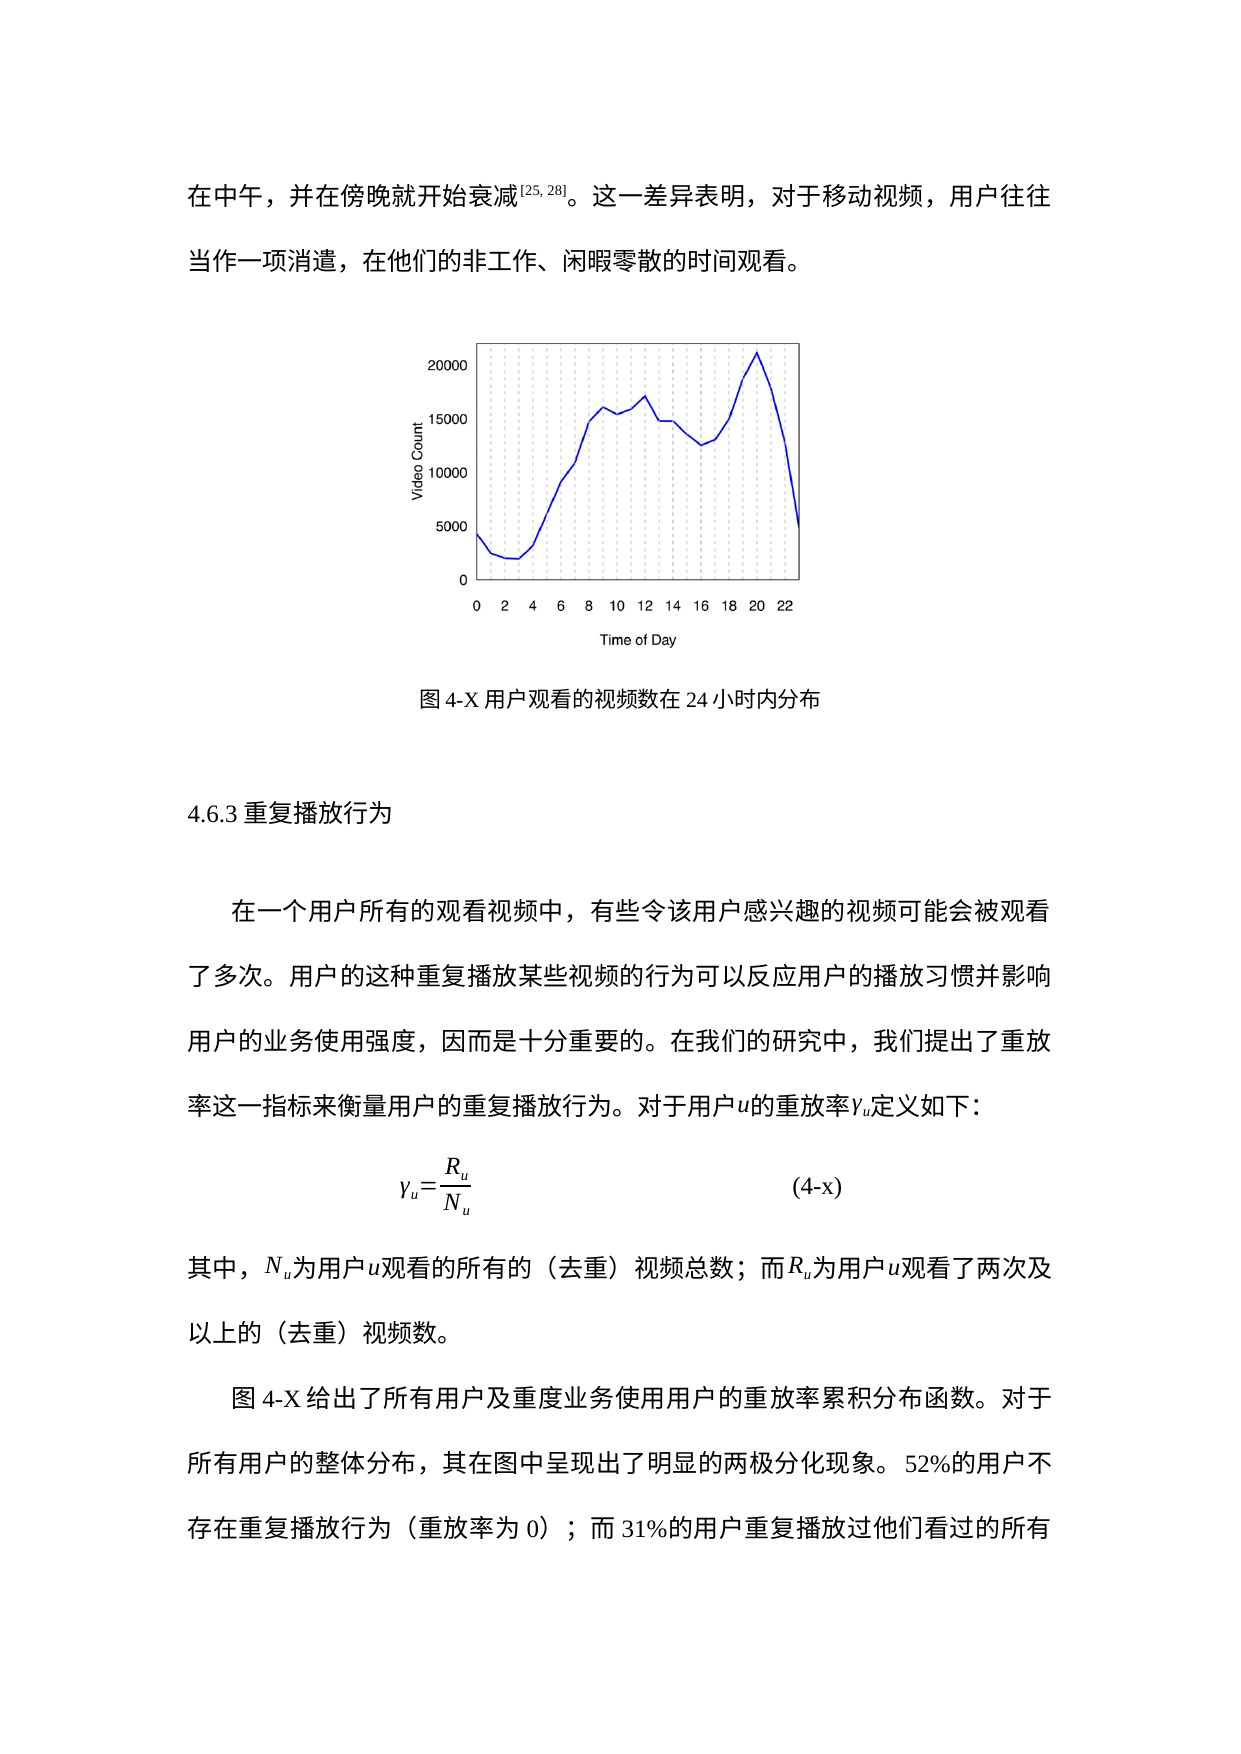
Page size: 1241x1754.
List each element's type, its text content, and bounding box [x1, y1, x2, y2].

text 图4-X 用户观看的视频数在24小时内分布 [187, 682, 1053, 714]
text 重复播放行为 [187, 779, 1053, 844]
text (4-x) [187, 1137, 1053, 1234]
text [187, 1364, 1053, 1559]
text 在一个用户所有的观看视频中，有些令该用户感兴趣的视频可能会被观看了多次。用户的这种重复播放某些视频的行为可以反应用户的播放习惯并影响用户的业务使用强度，因而是十分重要的。在我们的研究中，我们提出了重放率这一指标来衡量用户的重复播放行为。对于用户的重放率定义如下： [187, 877, 1053, 1137]
picture [406, 324, 835, 667]
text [187, 162, 1053, 292]
text 其中，为用户观看的所有的（去重）视频总数；而为用户观看了两次及以上的（去重）视频数。 [187, 1234, 1053, 1364]
